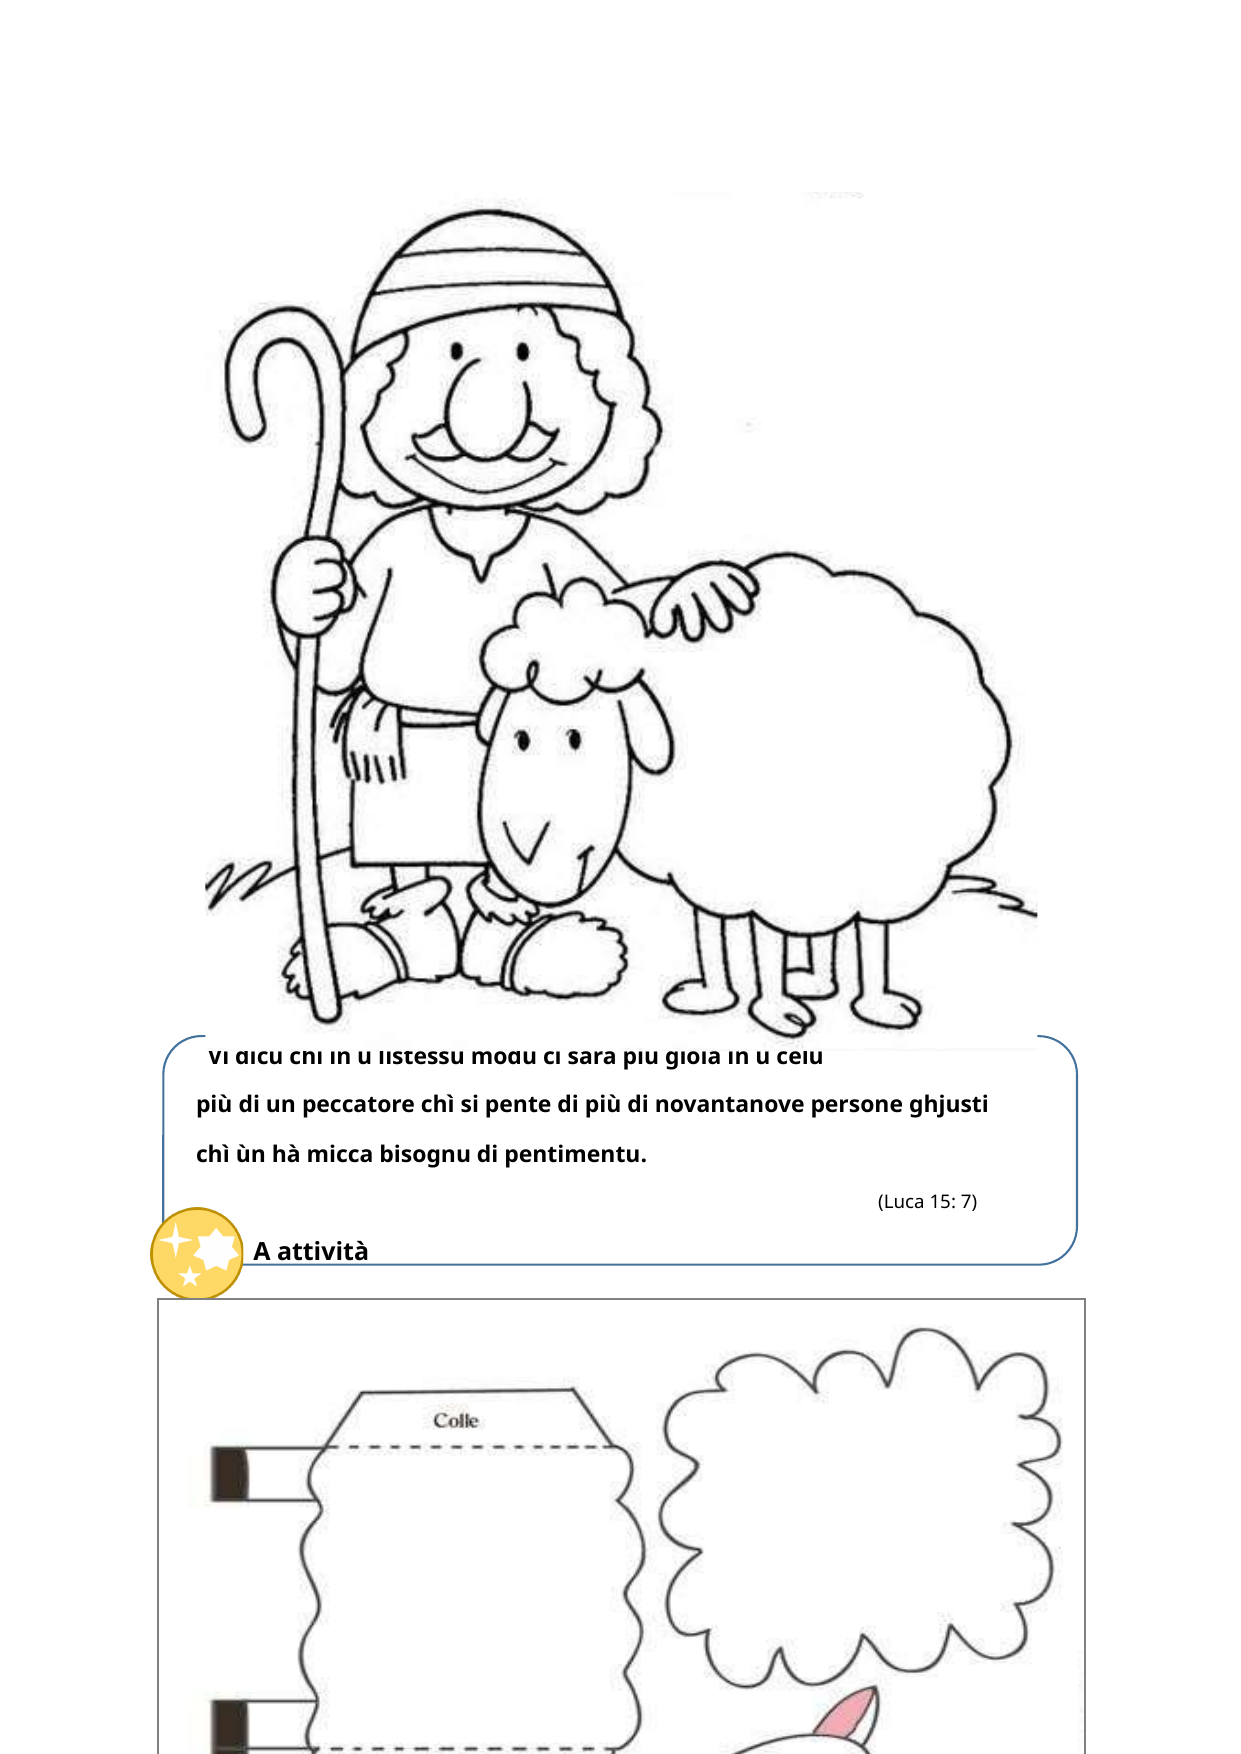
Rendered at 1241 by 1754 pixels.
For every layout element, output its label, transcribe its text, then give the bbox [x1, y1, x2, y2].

text A attività [244, 1233, 1090, 1267]
text chì ùn hà micca bisognu di pentimentu. [150, 1138, 1090, 1169]
text (Luca 15: 7) [150, 1188, 1090, 1214]
text Vi dicu chì in u listessu modu ci sarà più gioia in u celu [150, 1040, 1090, 1071]
picture [159, 1300, 1084, 1754]
picture [205, 192, 1038, 1051]
picture [150, 1207, 244, 1301]
text più di un peccatore chì si pente di più di novantanove persone ghjusti [150, 1088, 1090, 1119]
